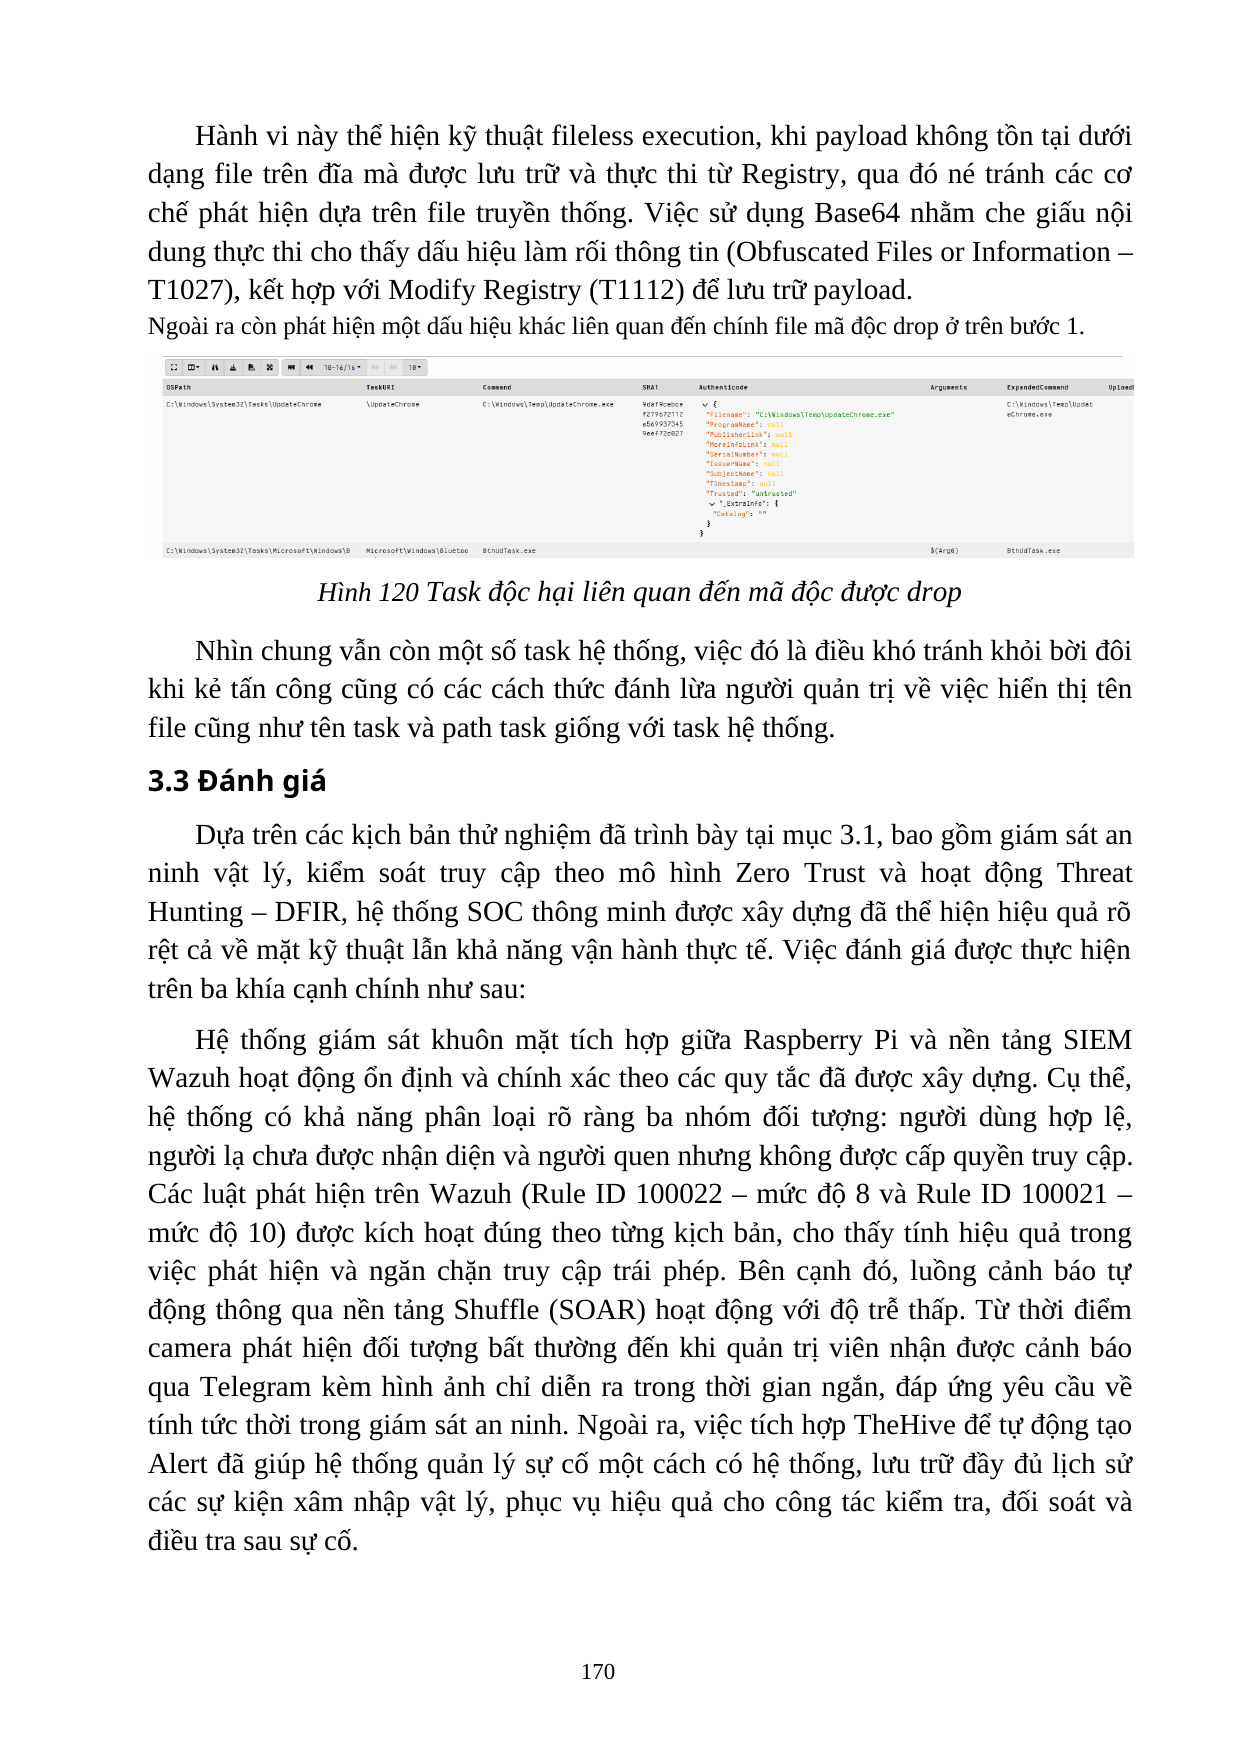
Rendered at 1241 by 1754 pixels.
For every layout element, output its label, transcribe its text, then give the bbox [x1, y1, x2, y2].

text Hành vi này thể hiện kỹ thuật fileless execution, khi payload không tồn tại dưới dạng file trên đĩa mà được lưu trữ và thực thi từ Registry, qua đó né tránh các cơ chế phát hiện dựa trên file truyền thống. Việc sử dụng Base64 nhằm che giấu nội dung thực thi cho thấy dấu hiệu làm rối thông tin (Obfuscated Files or Information – T1027), kết hợp với Modify Registry (T1112) để lưu trữ payload. [148, 118, 1134, 306]
picture [147, 356, 1134, 558]
text Hệ thống giám sát khuôn mặt tích hợp giữa Raspberry Pi và nền tảng SIEM Wazuh hoạt động ổn định và chính xác theo các quy tắc đã được xây dựng. Cụ thể, hệ thống có khả năng phân loại rõ ràng ba nhóm đối tượng: người dùng hợp lệ, người lạ chưa được nhận diện và người quen nhưng không được cấp quyền truy cập. Các luật phát hiện trên Wazuh (Rule ID 100022 – mức độ 8 và Rule ID 100021 – mức độ 10) được kích hoạt đúng theo từng kịch bản, cho thấy tính hiệu quả trong việc phát hiện và ngăn chặn truy cập trái phép. Bên cạnh đó, luồng cảnh báo tự động thông qua nền tảng Shuffle (SOAR) hoạt động với độ trễ thấp. Từ thời điểm camera phát hiện đối tượng bất thường đến khi quản trị viên nhận được cảnh báo qua Telegram kèm hình ảnh chỉ diễn ra trong thời gian ngắn, đáp ứng yêu cầu về tính tức thời trong giám sát an ninh. Ngoài ra, việc tích hợp TheHive để tự động tạo Alert đã giúp hệ thống quản lý sự cố một cách có hệ thống, lưu trữ đầy đủ lịch sử các sự kiện xâm nhập vật lý, phục vụ hiệu quả cho công tác kiểm tra, đối soát và điều tra sau sự cố. [148, 1022, 1134, 1557]
text Task độc hại liên quan đến mã độc được drop [148, 574, 1134, 608]
text Đánh giá [148, 761, 1134, 800]
text Ngoài ra còn phát hiện một dấu hiệu khác liên quan đến chính file mã độc drop ở trên bước 1. [148, 311, 1134, 339]
text Dựa trên các kịch bản thử nghiệm đã trình bày tại mục 3.1, bao gồm giám sát an ninh vật lý, kiểm soát truy cập theo mô hình Zero Trust và hoạt động Threat Hunting – DFIR, hệ thống SOC thông minh được xây dựng đã thể hiện hiệu quả rõ rệt cả về mặt kỹ thuật lẫn khả năng vận hành thực tế. Việc đánh giá được thực hiện trên ba khía cạnh chính như sau: [148, 817, 1134, 1004]
text Nhìn chung vẫn còn một số task hệ thống, việc đó là điều khó tránh khỏi bời đôi khi kẻ tấn công cũng có các cách thức đánh lừa người quản trị về việc hiển thị tên file cũng như tên task và path task giống với task hệ thống. [148, 633, 1134, 743]
